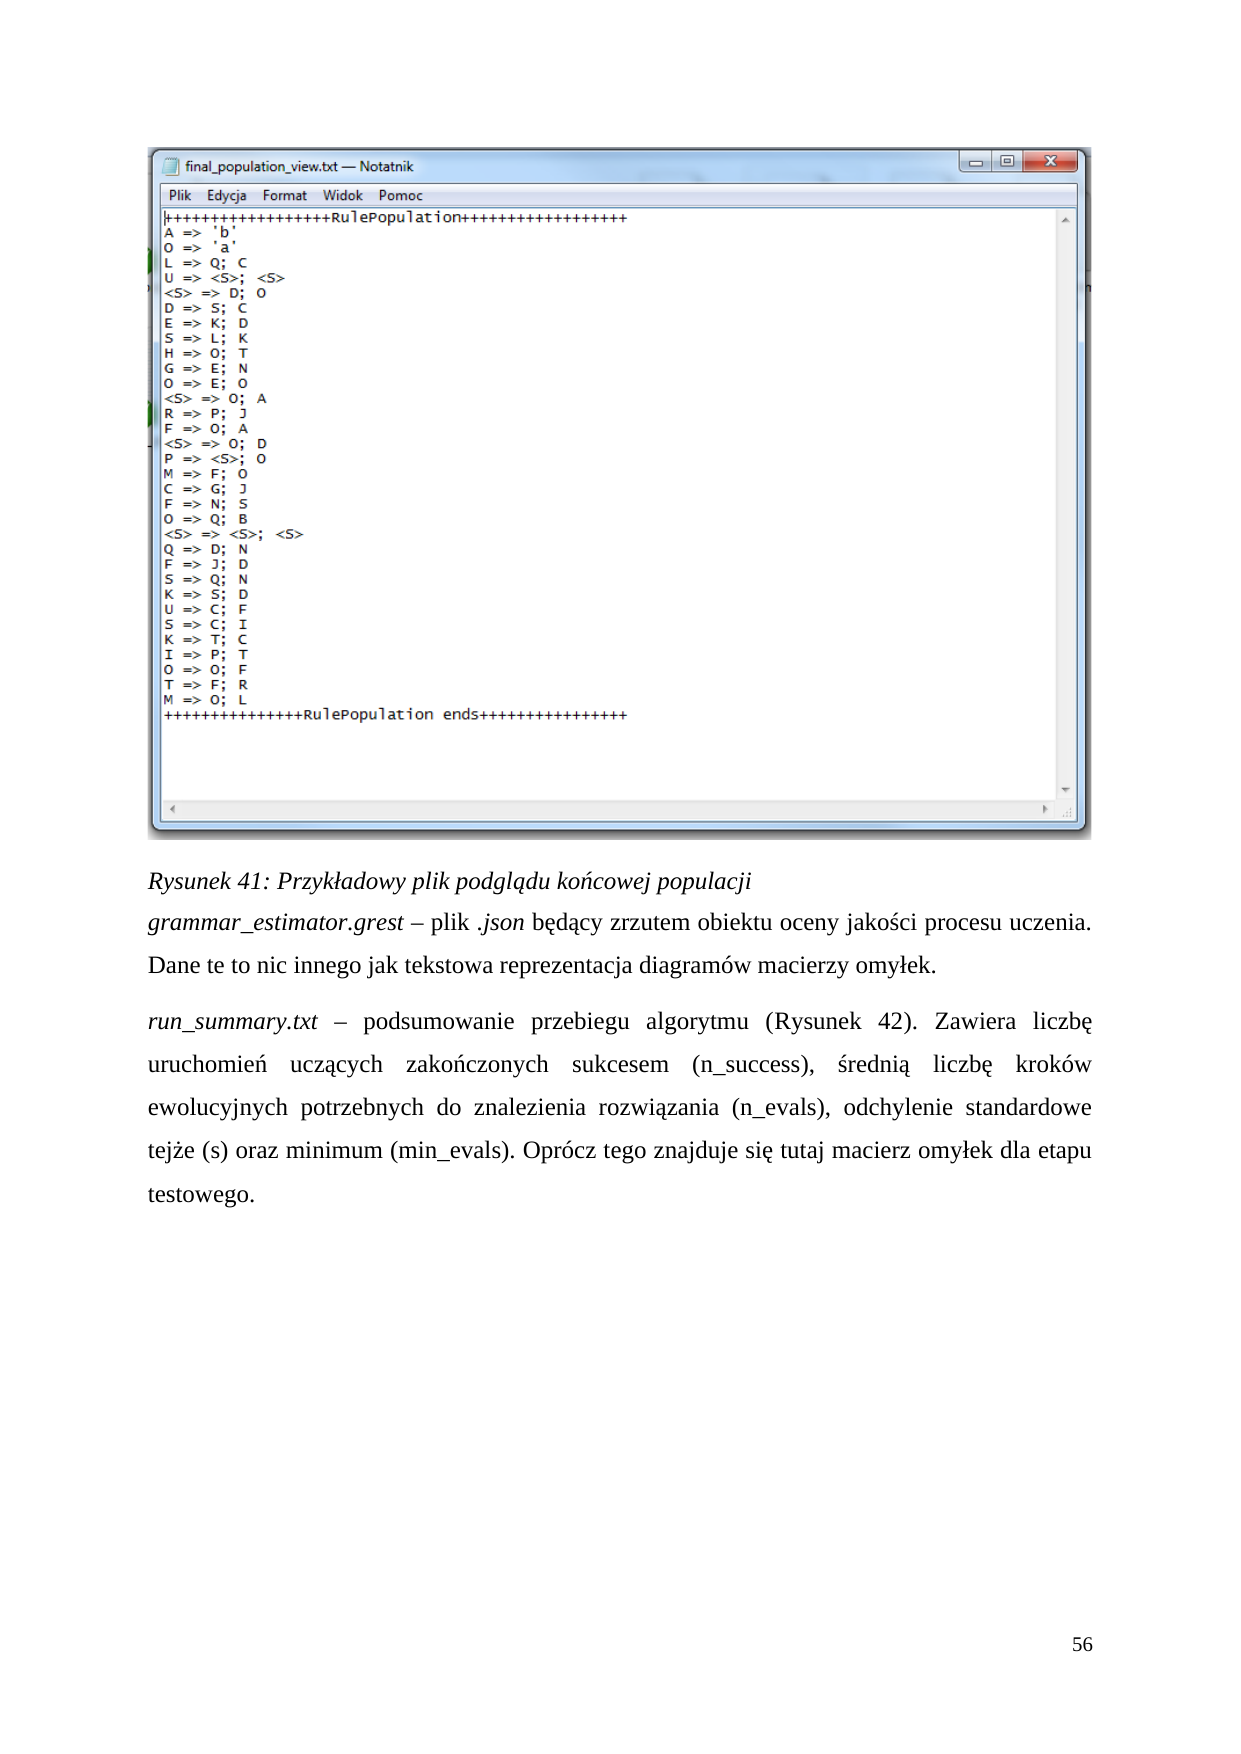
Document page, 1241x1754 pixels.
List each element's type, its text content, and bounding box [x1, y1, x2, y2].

text run_summary.txt – podsumowanie przebiegu algorytmu (Rysunek 42). Zawiera liczbę uruchomień uczących zakończonych sukcesem (n_success), średnią liczbę kroków ewolucyjnych potrzebnych do znalezienia rozwiązania (n_evals), odchylenie standardowe tejże (s) oraz minimum (min_evals). Oprócz tego znajduje się tutaj macierz omyłek dla etapu testowego. [148, 1006, 1093, 1207]
text Rysunek 41: Przykładowy plik podglądu końcowej populacji [148, 866, 1093, 895]
text grammar_estimator.grest – plik .json będący zrzutem obiektu oceny jakości procesu uczenia. Dane te to nic innego jak tekstowa reprezentacja diagramów macierzy omyłek. [148, 907, 1093, 979]
picture [147, 147, 1092, 840]
